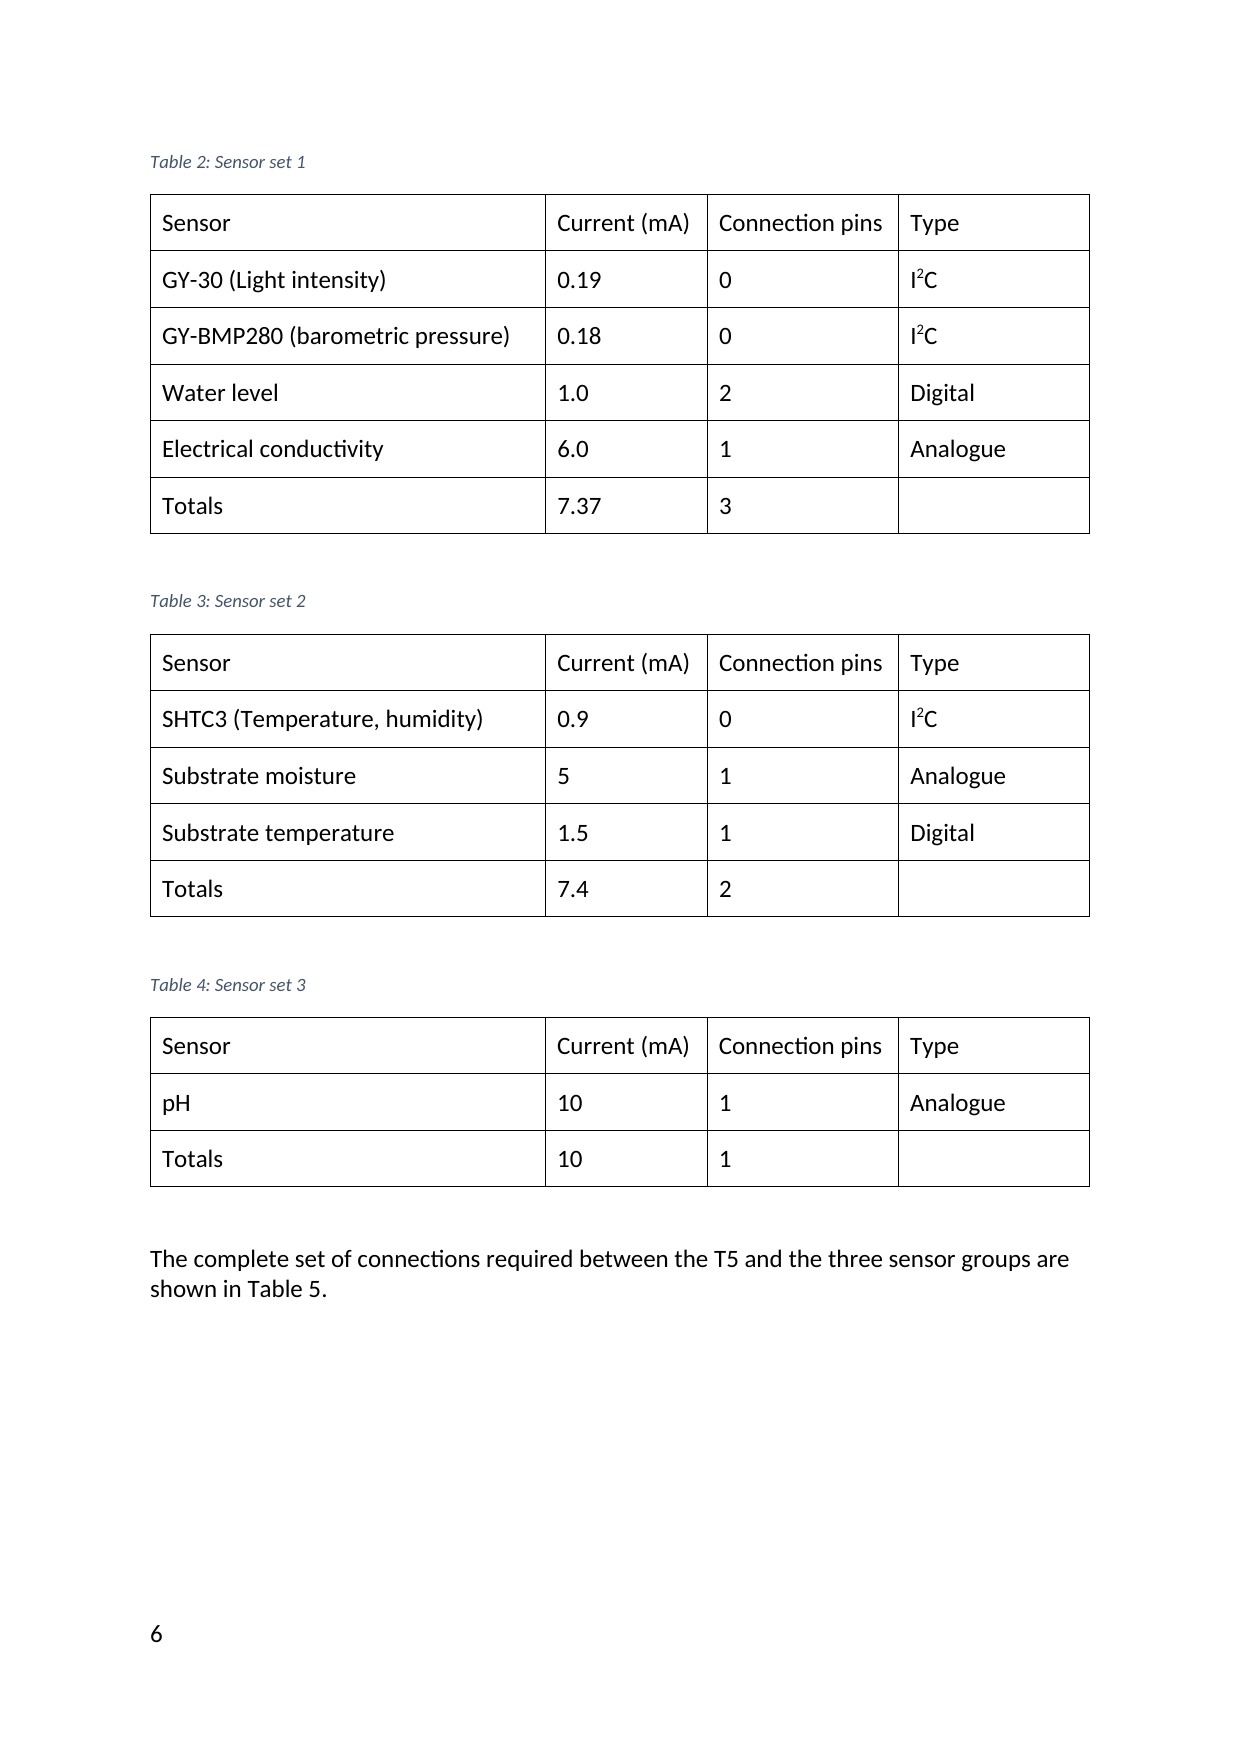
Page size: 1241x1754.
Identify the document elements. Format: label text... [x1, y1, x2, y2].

table_cell 7.4 [546, 861, 707, 916]
table_cell pH [151, 1074, 545, 1130]
table_cell Digital [899, 804, 1089, 860]
table_cell 1 [708, 804, 898, 860]
table_header Connection pins [708, 195, 898, 250]
table_cell 10 [546, 1074, 707, 1130]
table_cell Substrate moisture [151, 748, 545, 803]
text Table 3: Sensor set 2 [150, 590, 1090, 613]
table_header Current (mA) [546, 635, 707, 690]
table_cell 0 [708, 308, 898, 363]
table_header Connection pins [708, 635, 898, 690]
table_header Sensor [151, 1018, 545, 1073]
table_cell Digital [899, 365, 1089, 420]
table_cell I2C [899, 691, 1089, 747]
text Table 4: Sensor set 3 [150, 973, 1090, 996]
table_cell 6.0 [546, 421, 707, 477]
table_cell 1.0 [546, 365, 707, 420]
table_cell Substrate temperature [151, 804, 545, 860]
table_cell [899, 1131, 1089, 1186]
table_cell 2 [708, 365, 898, 420]
table_cell Analogue [899, 1074, 1089, 1130]
table_cell 0 [708, 691, 898, 747]
table_header Sensor [151, 195, 545, 250]
table_cell 1 [708, 1074, 898, 1130]
table_header Type [899, 195, 1089, 250]
table_header Current (mA) [546, 195, 707, 250]
table_cell Analogue [899, 748, 1089, 803]
text Table 2: Sensor set 1 [150, 150, 1090, 173]
table_header Type [899, 1018, 1089, 1073]
table_cell Analogue [899, 421, 1089, 477]
table_cell 3 [708, 478, 898, 533]
table_cell GY-30 (Light intensity) [151, 251, 545, 307]
table_cell I2C [899, 308, 1089, 363]
table_cell 0 [708, 251, 898, 307]
table_cell 1.5 [546, 804, 707, 860]
table_cell 2 [708, 861, 898, 916]
table_cell GY-BMP280 (barometric pressure) [151, 308, 545, 363]
table_cell Water level [151, 365, 545, 420]
table_header Type [899, 635, 1089, 690]
table_header Sensor [151, 635, 545, 690]
table_cell Electrical conductivity [151, 421, 545, 477]
table_header Current (mA) [546, 1018, 707, 1073]
table_cell Totals [151, 861, 545, 916]
text The complete set of connections required between the T5 and the three sensor groups are shown in Table 5. [150, 1243, 1090, 1304]
table_header Connection pins [708, 1018, 898, 1073]
table_cell Totals [151, 1131, 545, 1186]
table_cell 0.9 [546, 691, 707, 747]
table_cell 1 [708, 421, 898, 477]
table_cell Totals [151, 478, 545, 533]
table_cell 0.19 [546, 251, 707, 307]
table_cell SHTC3 (Temperature, humidity) [151, 691, 545, 747]
table_cell 1 [708, 1131, 898, 1186]
table_cell 5 [546, 748, 707, 803]
table_cell [899, 861, 1089, 916]
table_cell [899, 478, 1089, 533]
table_cell 10 [546, 1131, 707, 1186]
table_cell 1 [708, 748, 898, 803]
table_cell 0.18 [546, 308, 707, 363]
table_cell 7.37 [546, 478, 707, 533]
table_cell I2C [899, 251, 1089, 307]
